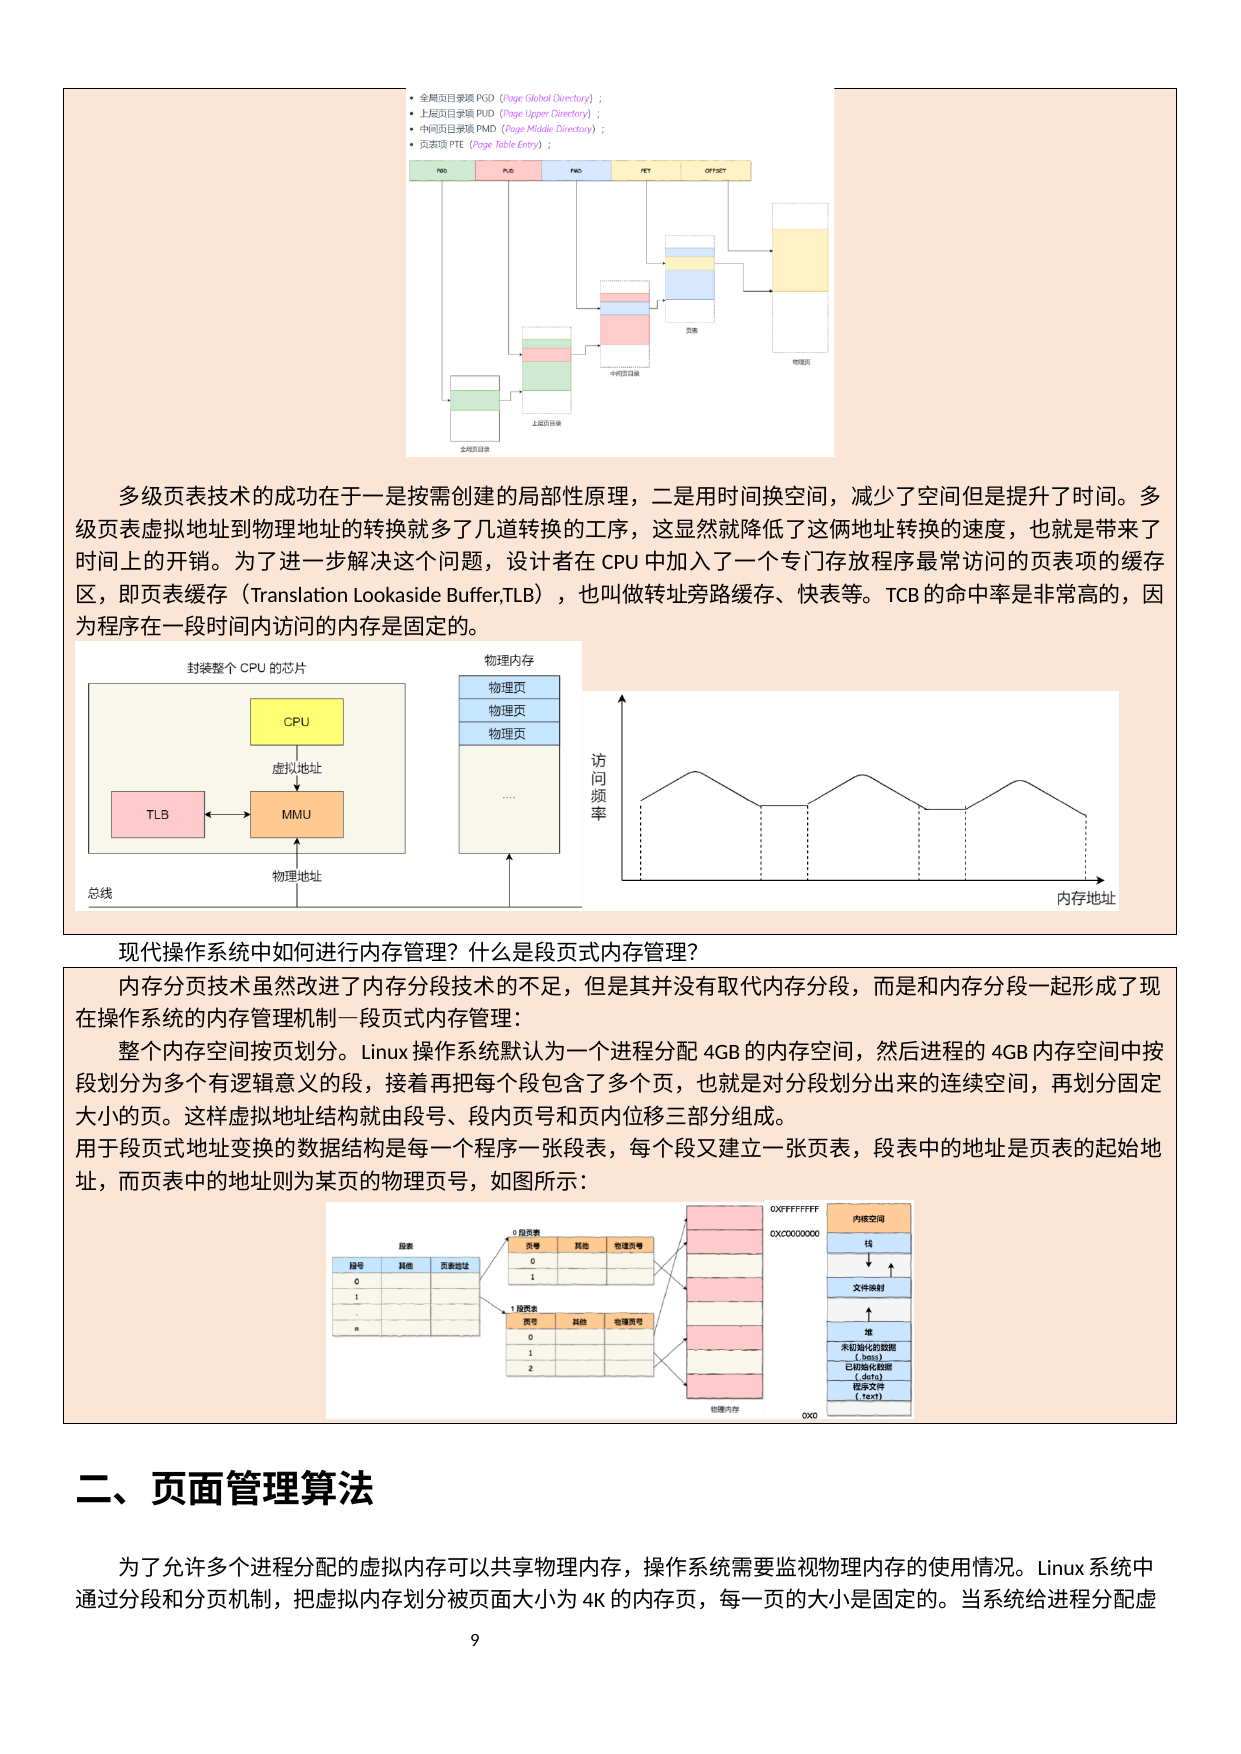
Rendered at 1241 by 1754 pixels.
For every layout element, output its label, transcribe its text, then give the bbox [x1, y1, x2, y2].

subtitle 二、页面管理算法 [75, 1453, 1165, 1518]
picture [75, 641, 1119, 911]
picture [406, 88, 835, 457]
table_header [64, 89, 1176, 934]
text 现代操作系统中如何进行内存管理？什么是段页式内存管理？ [75, 935, 1165, 967]
table_header 内存分页技术虽然改进了内存分段技术的不足，但是其并没有取代内存分段，而是和内存分段一起形成了现在操作系统的内存管理机制—段页式内存管理： 整个内存空间按页划分。Linux操作系统默认为一个进程分配4GB的内存空间，然后进程的4GB内存空间中按段划分为多个有逻辑意义的段，接着再把每个段包含了多个页，也就是对分段划分出来的连续空间，再划分固定大小的页。这样虚拟地址结构就由段号、段内页号和页内位移三部分组成。 用于段页式地址变换的数据结构是每一个程序一张段表，每个段又建立一张页表，段表中的地址是页表的起始地址，而页表中的地址则为某页的物理页号，如图所示： [64, 968, 1176, 1423]
picture [326, 1200, 914, 1419]
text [75, 1549, 1165, 1614]
